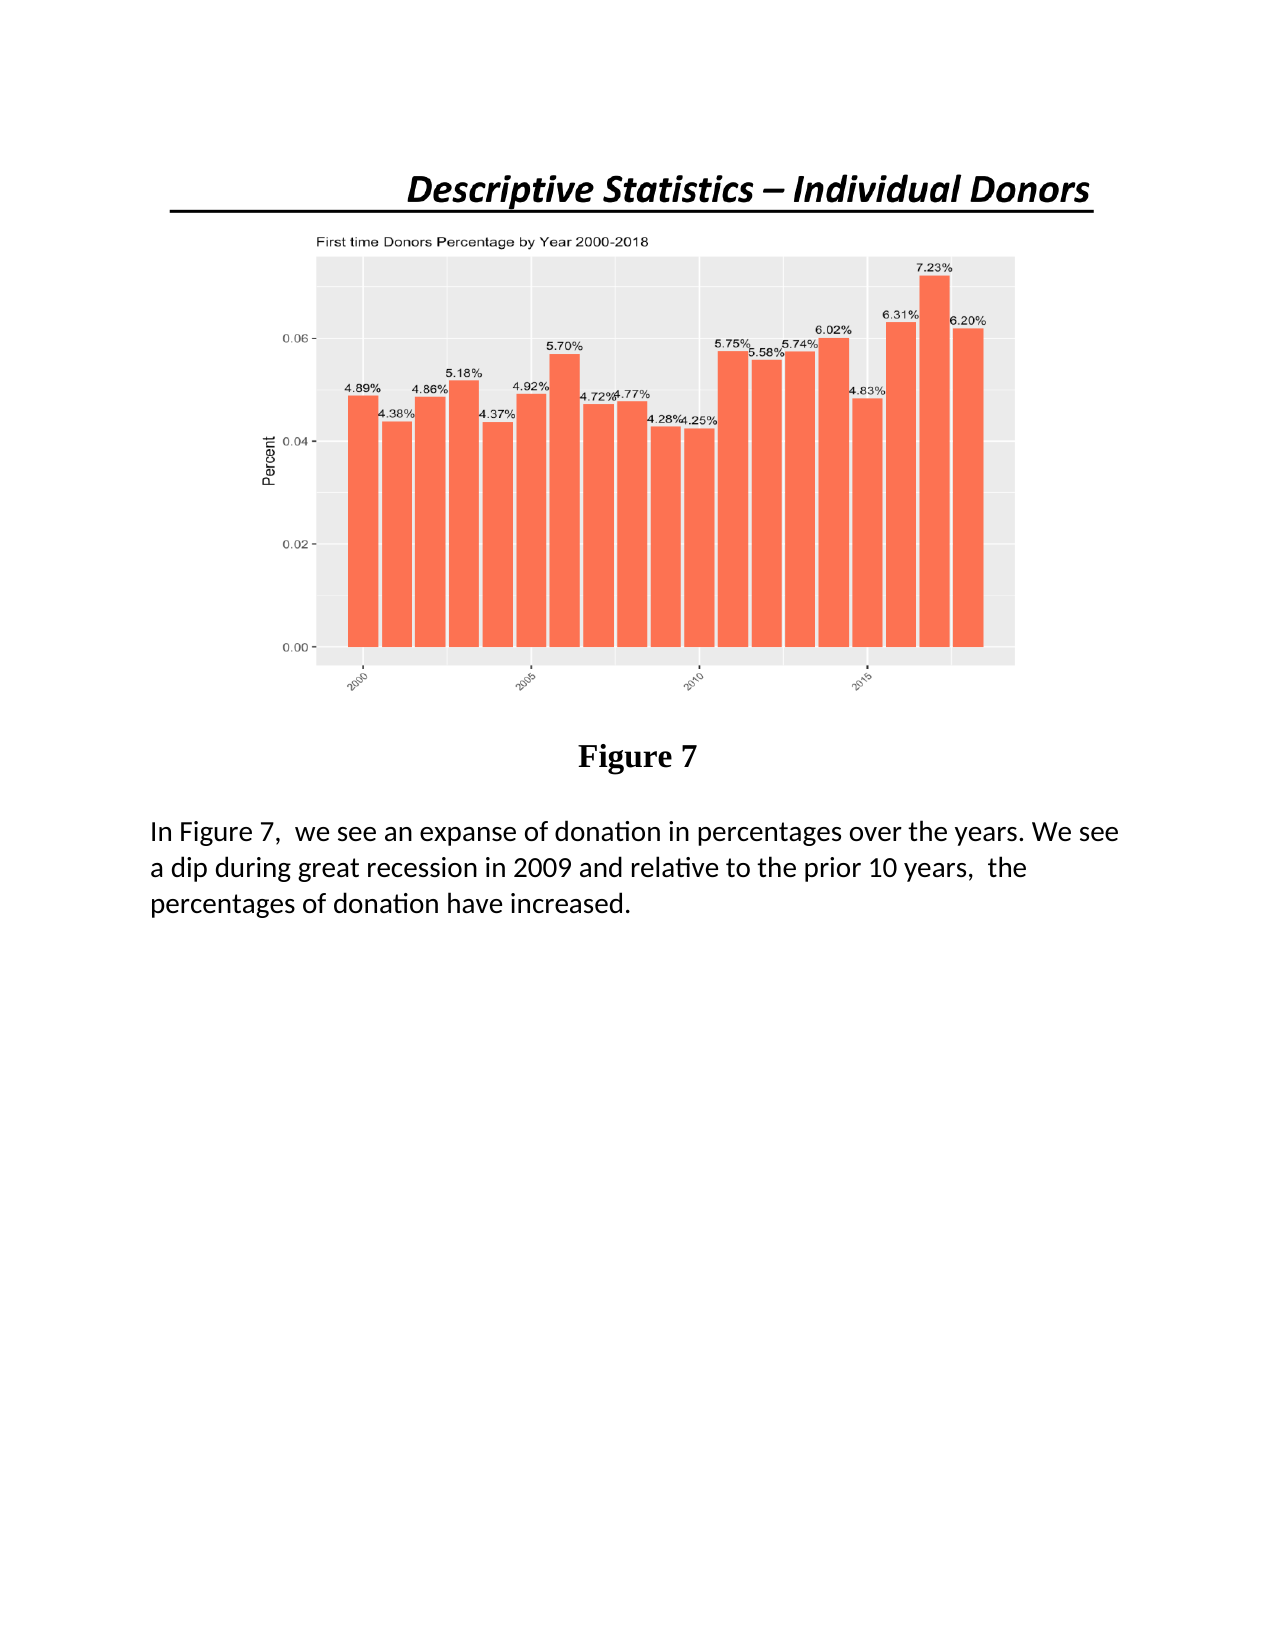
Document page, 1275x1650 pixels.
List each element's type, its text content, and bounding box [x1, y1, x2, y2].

text Figure 7 [150, 737, 1125, 775]
text In Figure 7, we see an expanse of donation in percentages over the years. We see a dip during great recession in 2009 and relative to the prior 10 years, the percentages of donation have increased. [150, 813, 1125, 920]
